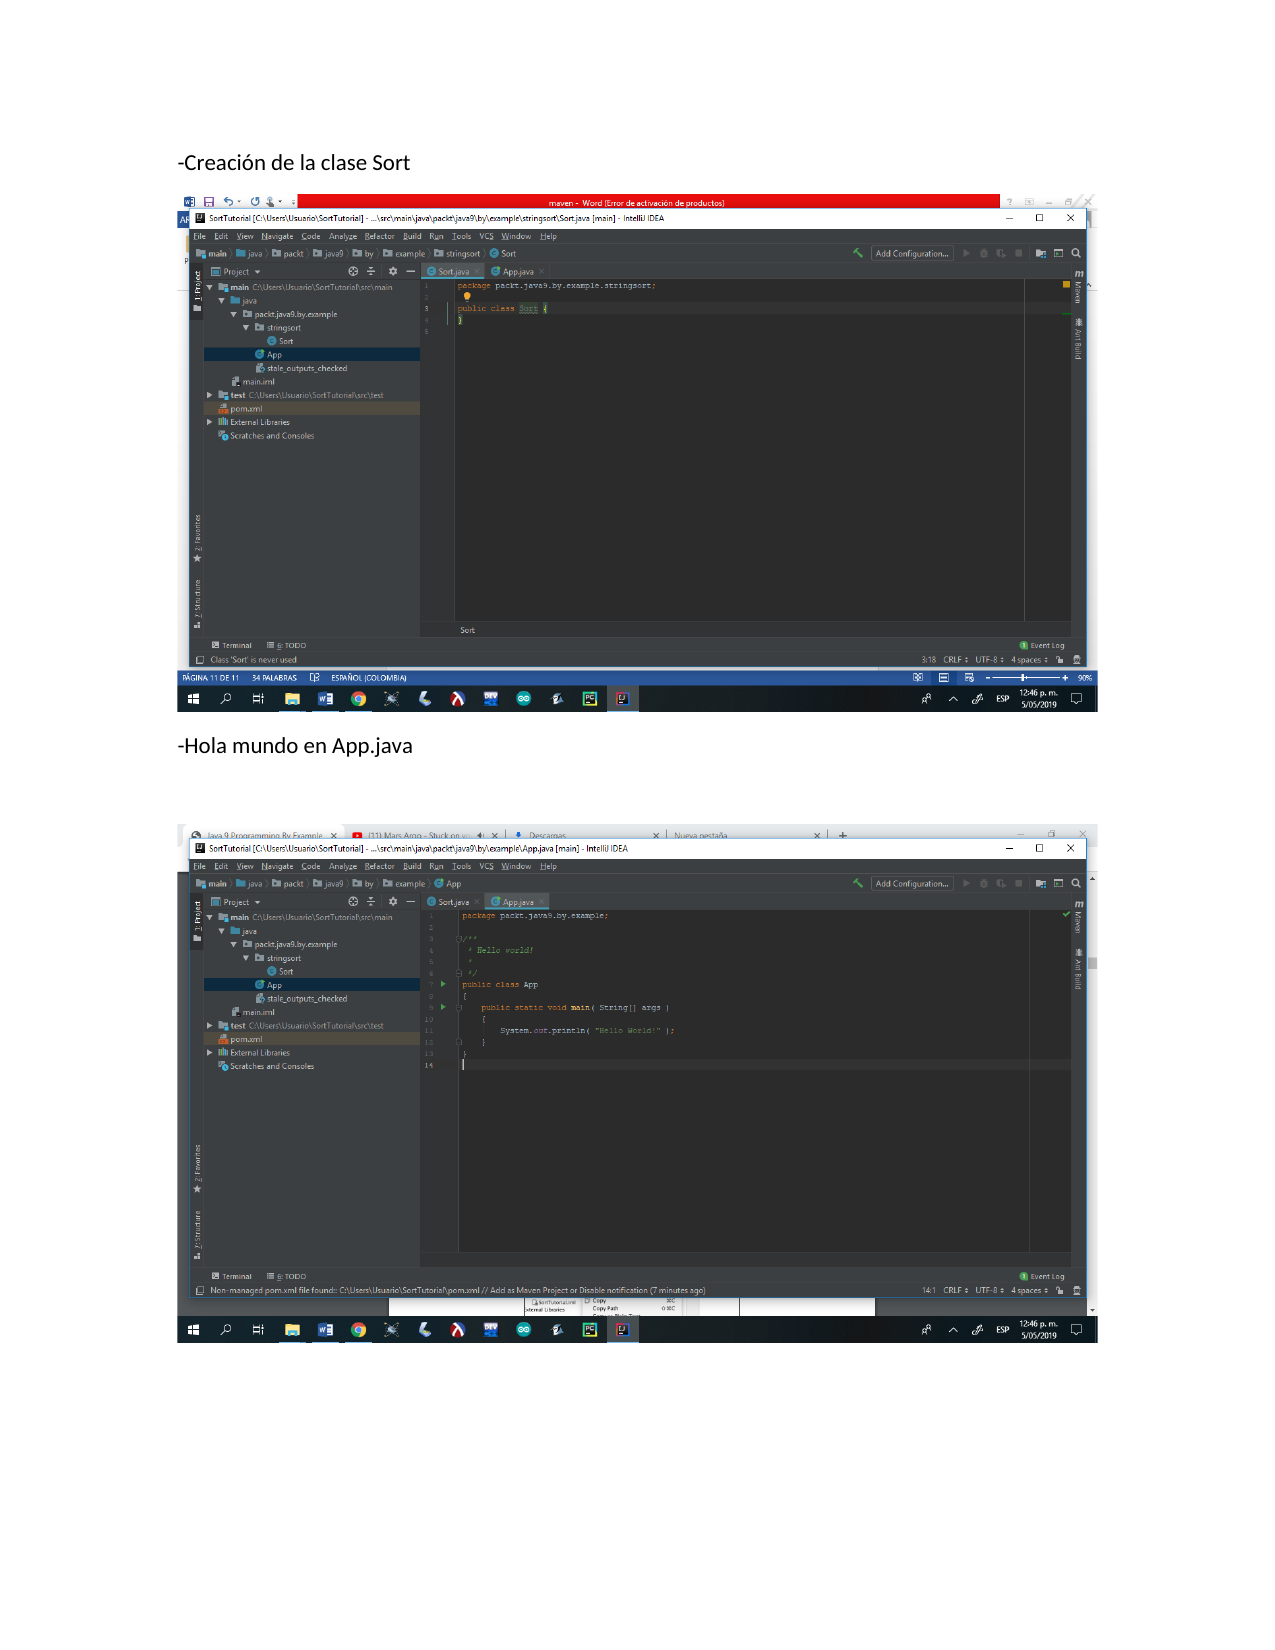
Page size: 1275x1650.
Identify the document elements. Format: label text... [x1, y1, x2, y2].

picture [177, 824, 1098, 1343]
text -Creación de la clase Sort [177, 148, 1098, 176]
picture [177, 194, 1098, 712]
text -Hola mundo en App.java [177, 731, 1098, 759]
